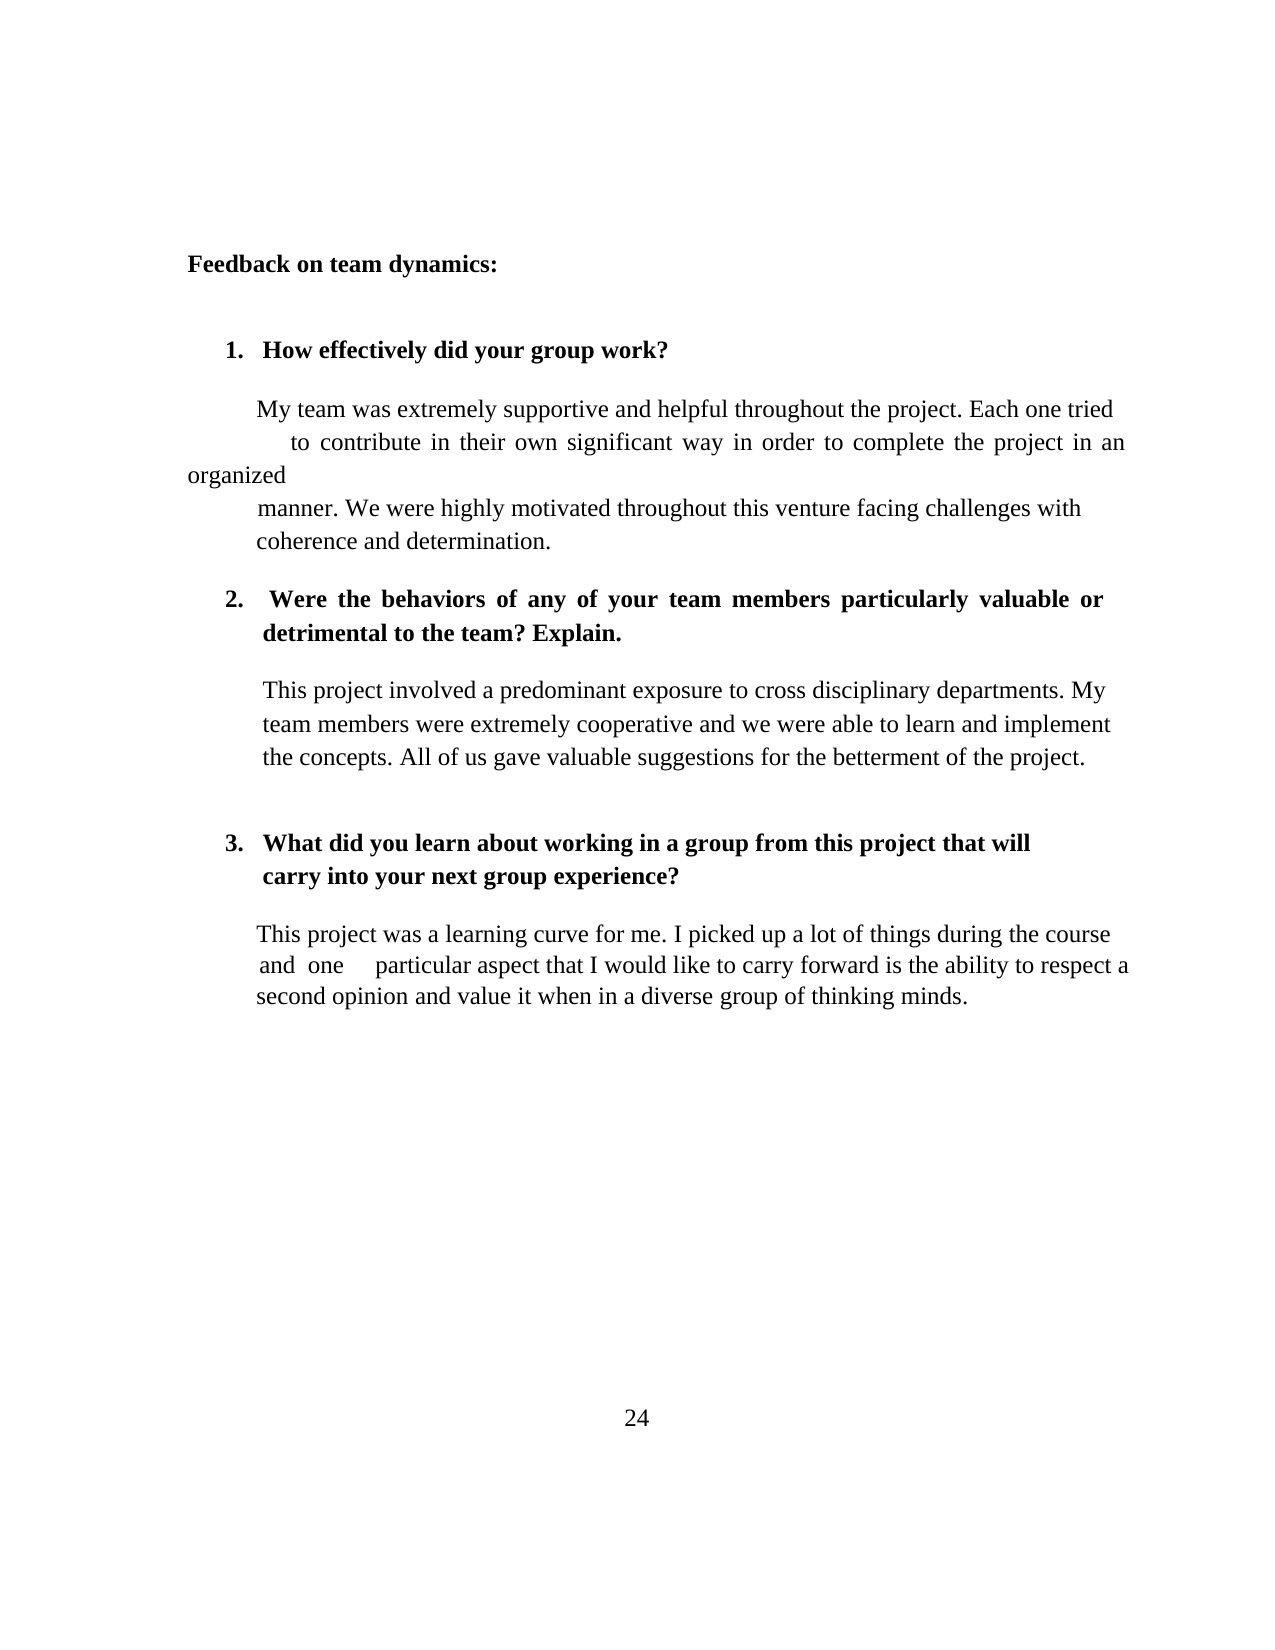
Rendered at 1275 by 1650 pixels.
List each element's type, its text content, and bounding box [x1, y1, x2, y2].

text 24 [156, 1403, 1117, 1431]
text the concepts. All of us gave valuable suggestions for the betterment of the project. [187, 742, 1125, 770]
subtitle Feedback on team dynamics: [187, 249, 1158, 278]
text My team was extremely supportive and helpful throughout the project. Each one tried [187, 394, 1125, 422]
text team members were extremely cooperative and we were able to learn and implement [187, 709, 1125, 737]
text This project was a learning curve for me. I picked up a lot of things during the course [156, 919, 1175, 948]
text to contribute in their own significant way in order to complete the project in an organized [187, 427, 1125, 488]
subtitle Were the behaviors of any of your team members particularly valuable or detrimental to the team? Explain. [225, 584, 1105, 646]
list How effectively did your group work? [225, 336, 1158, 364]
text second opinion and value it when in a diverse group of thinking minds. [156, 981, 1175, 1010]
subtitle What did you learn about working in a group from this project that will carry into your next group experience? [225, 828, 1094, 890]
text coherence and determination. [187, 526, 1125, 554]
text manner. We were highly motivated throughout this venture facing challenges with [187, 493, 1125, 521]
text and one particular aspect that I would like to carry forward is the ability to respect a [156, 950, 1175, 979]
text This project involved a predominant exposure to cross disciplinary departments. My [187, 676, 1125, 704]
